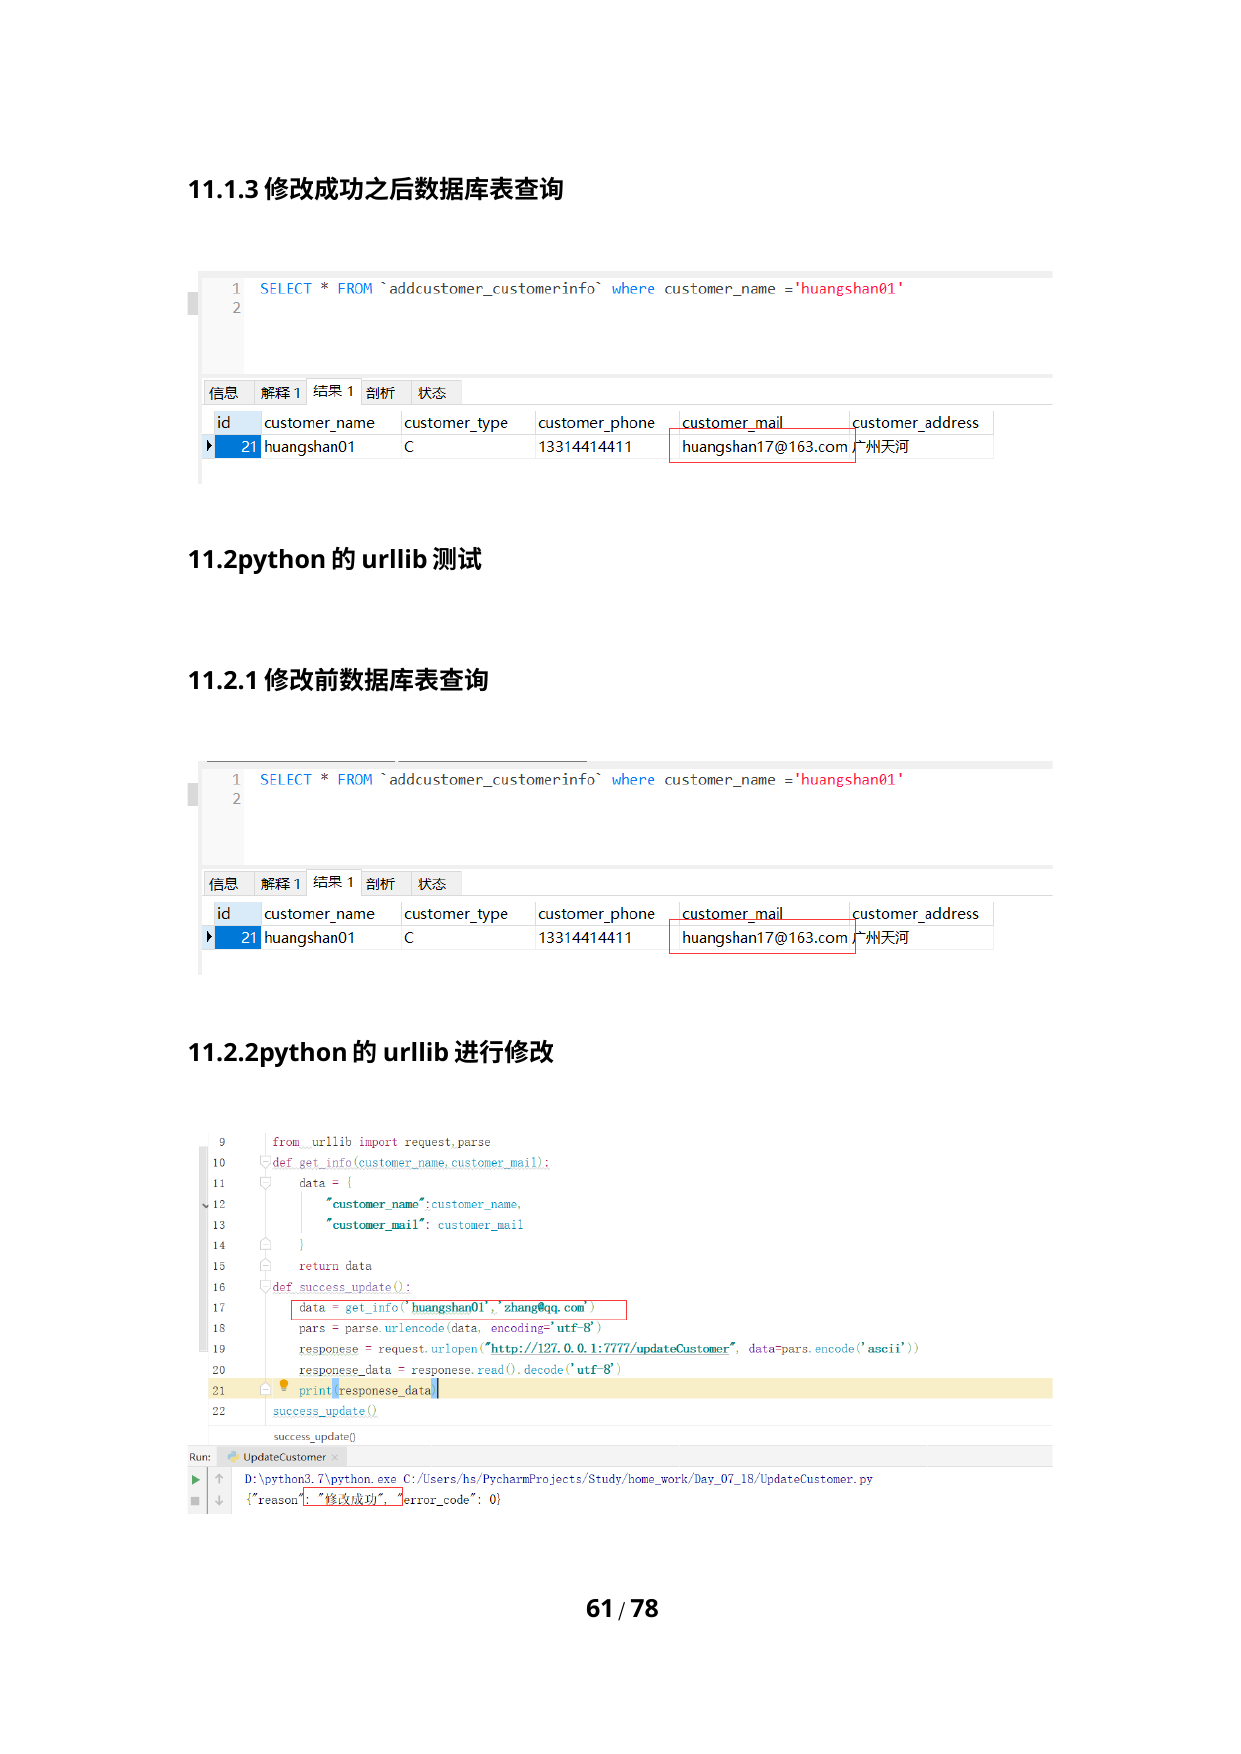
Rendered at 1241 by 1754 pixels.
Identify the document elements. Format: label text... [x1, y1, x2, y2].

subtitle 11.2.1修改前数据库表查询 [187, 646, 1053, 711]
subtitle 11.2python的urllib测试 [187, 526, 1053, 591]
picture [187, 1133, 1053, 1514]
subtitle 11.2.2python的urllib进行修改 [187, 1018, 1053, 1083]
picture [187, 271, 1053, 484]
subtitle 11.1.3修改成功之后数据库表查询 [187, 156, 1053, 221]
picture [187, 761, 1053, 975]
